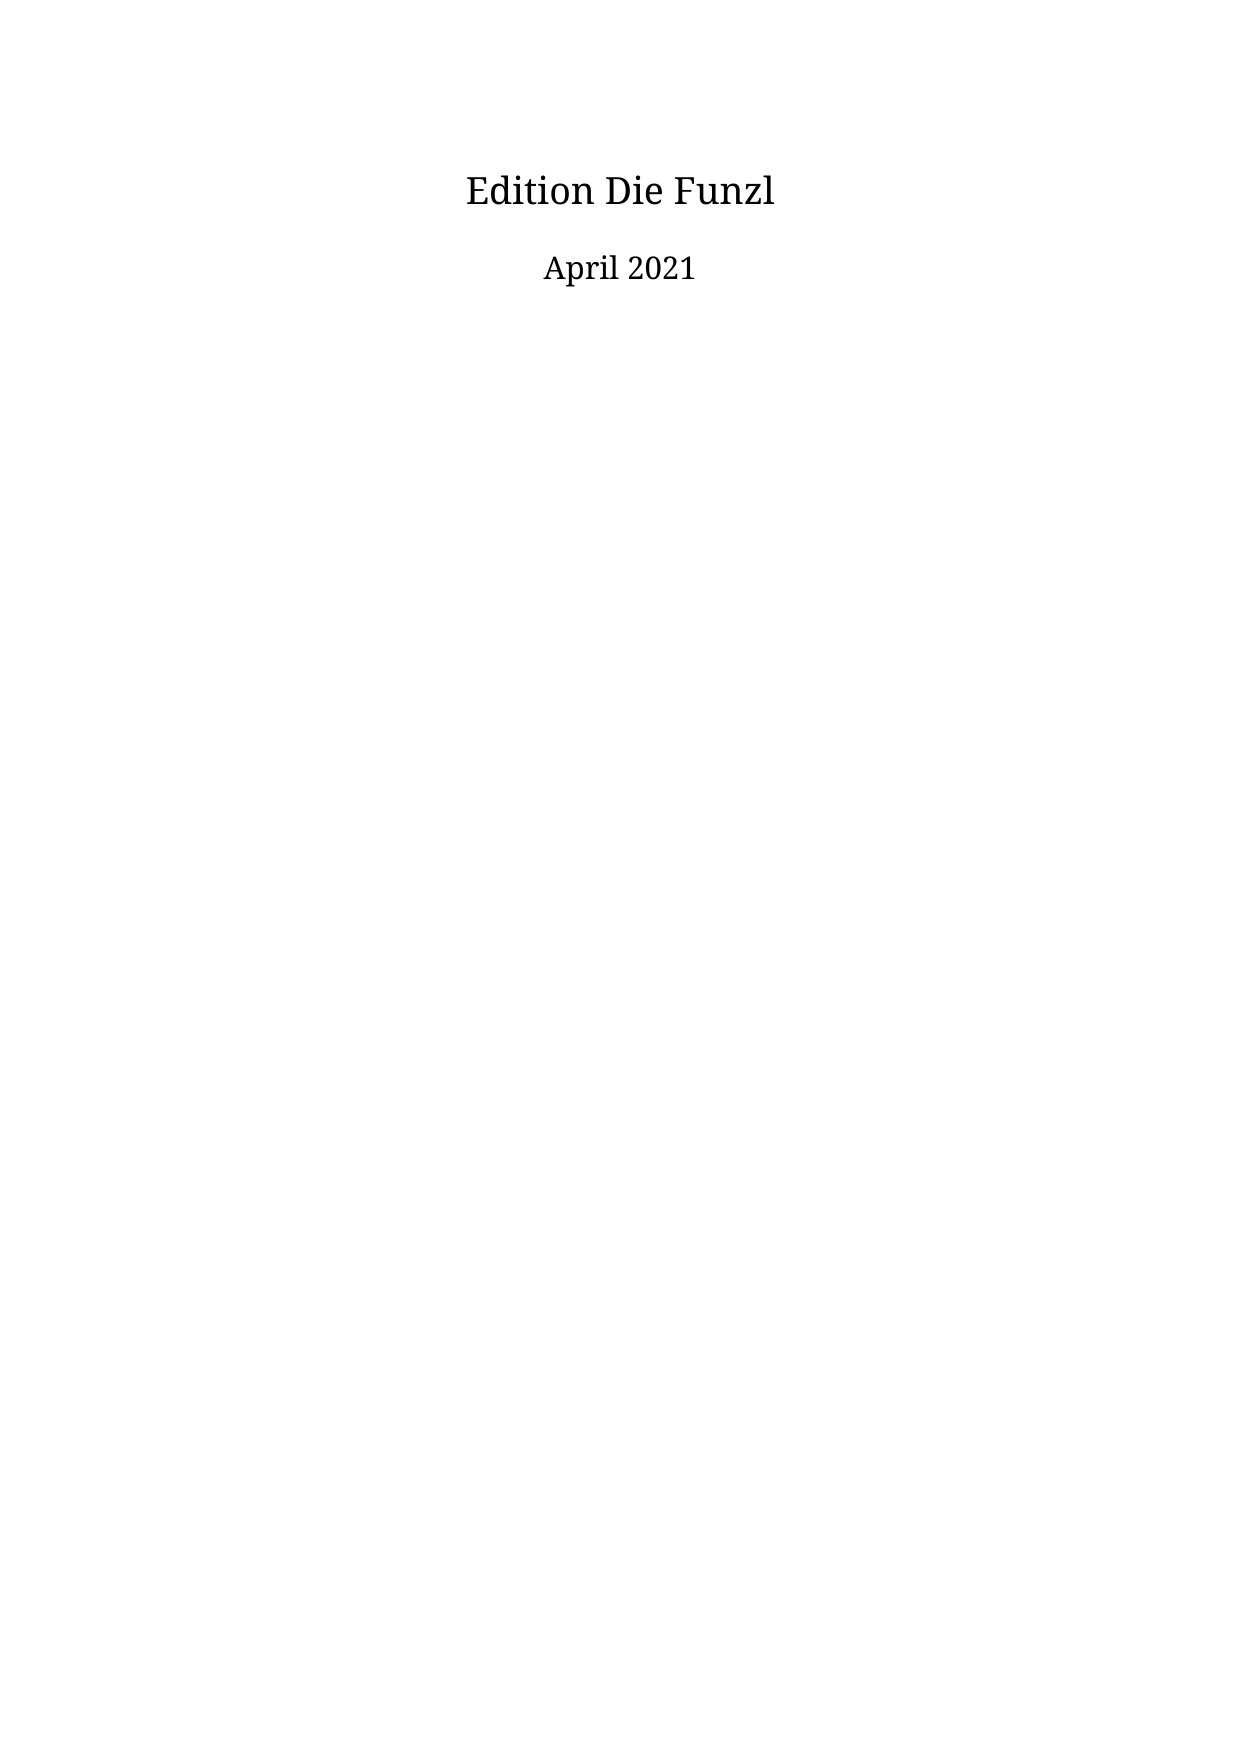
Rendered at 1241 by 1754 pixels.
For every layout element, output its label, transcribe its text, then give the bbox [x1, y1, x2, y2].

text April 2021 [341, 246, 899, 289]
text Edition Die Funzl [341, 164, 899, 216]
